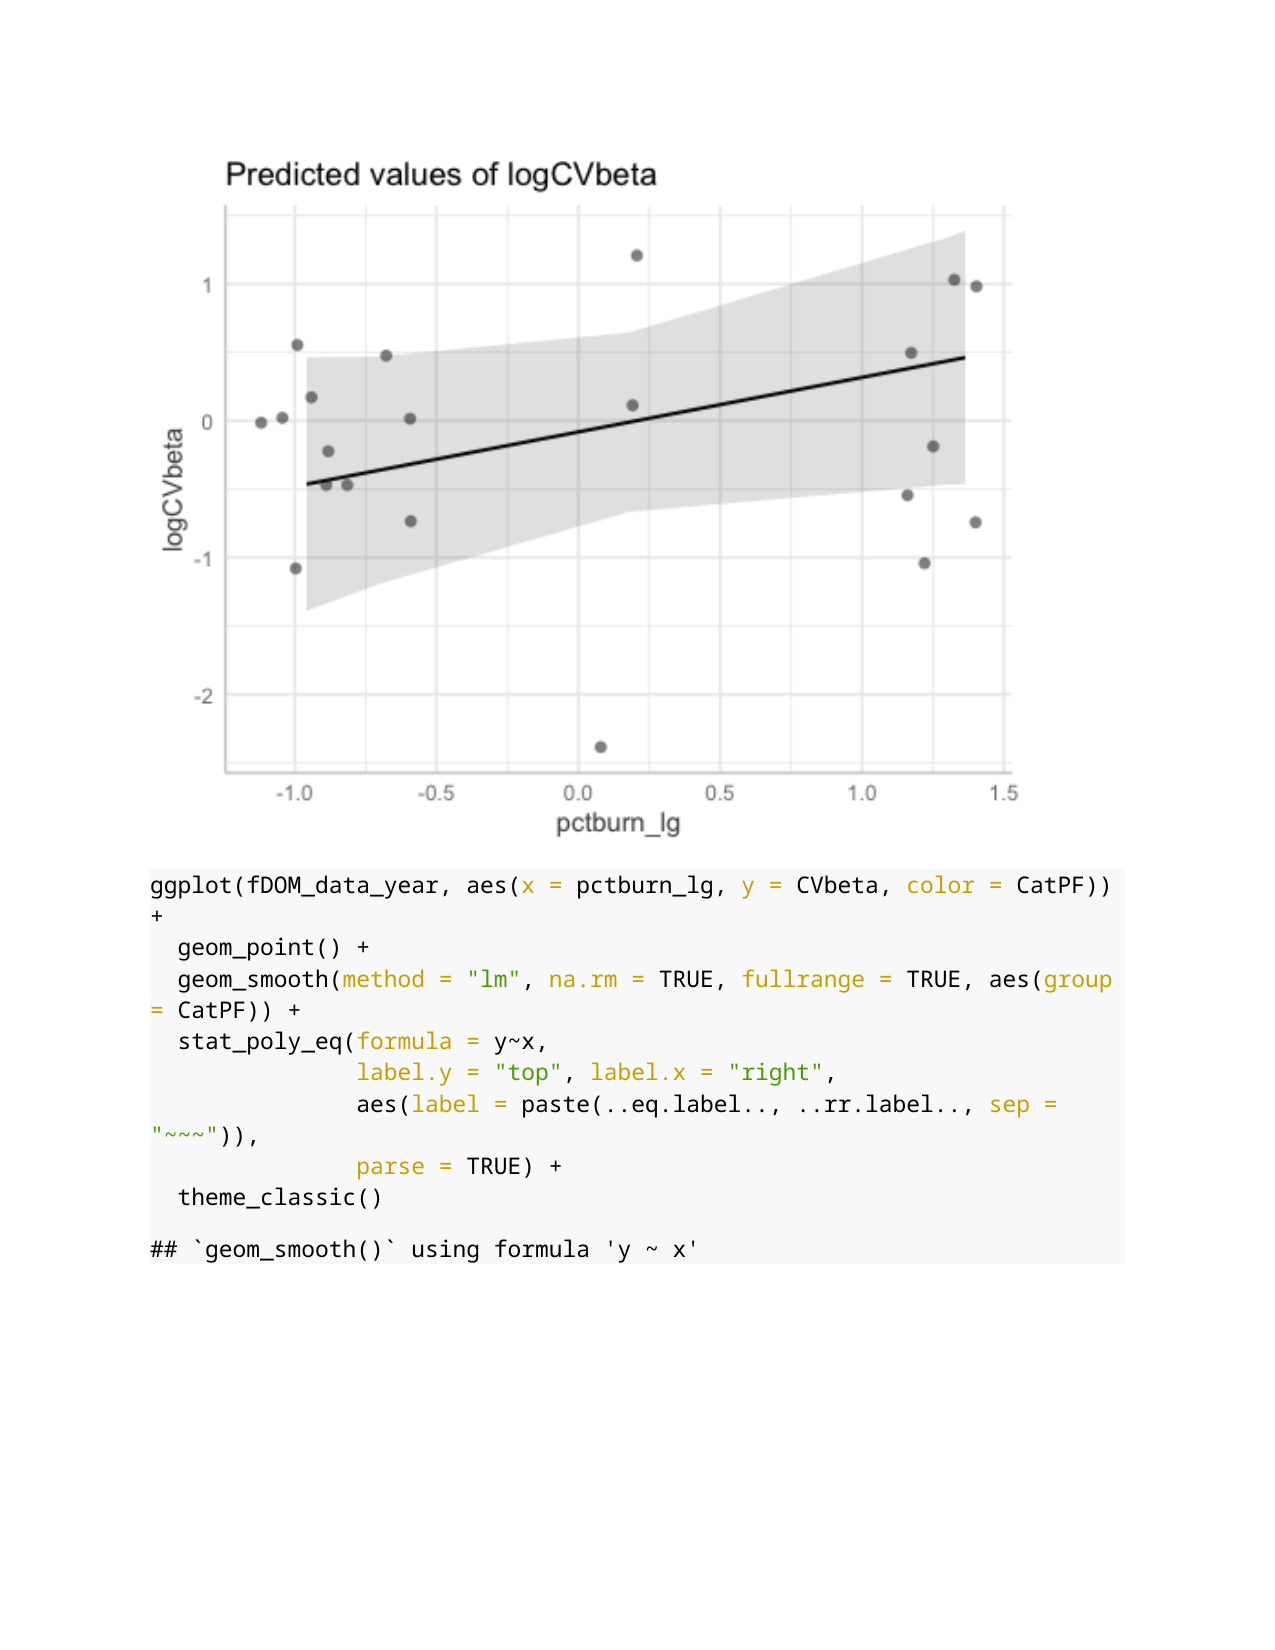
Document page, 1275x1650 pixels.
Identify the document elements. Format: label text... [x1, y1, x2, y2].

text ggplot(fDOM_data_year, aes(x = pctburn_lg, y = CVbeta, color = CatPF)) + geom_point() + geom_smooth(method = "lm", na.rm = TRUE, fullrange = TRUE, aes(group = CatPF)) + stat_poly_eq(formula = y~x, label.y = "top", label.x = "right", aes(label = paste(..eq.label.., ..rr.label.., sep = "~~~")), parse = TRUE) + theme_classic() [150, 869, 1125, 1212]
picture [150, 150, 1025, 850]
text ## `geom_smooth()` using formula 'y ~ x' [150, 1233, 1125, 1264]
